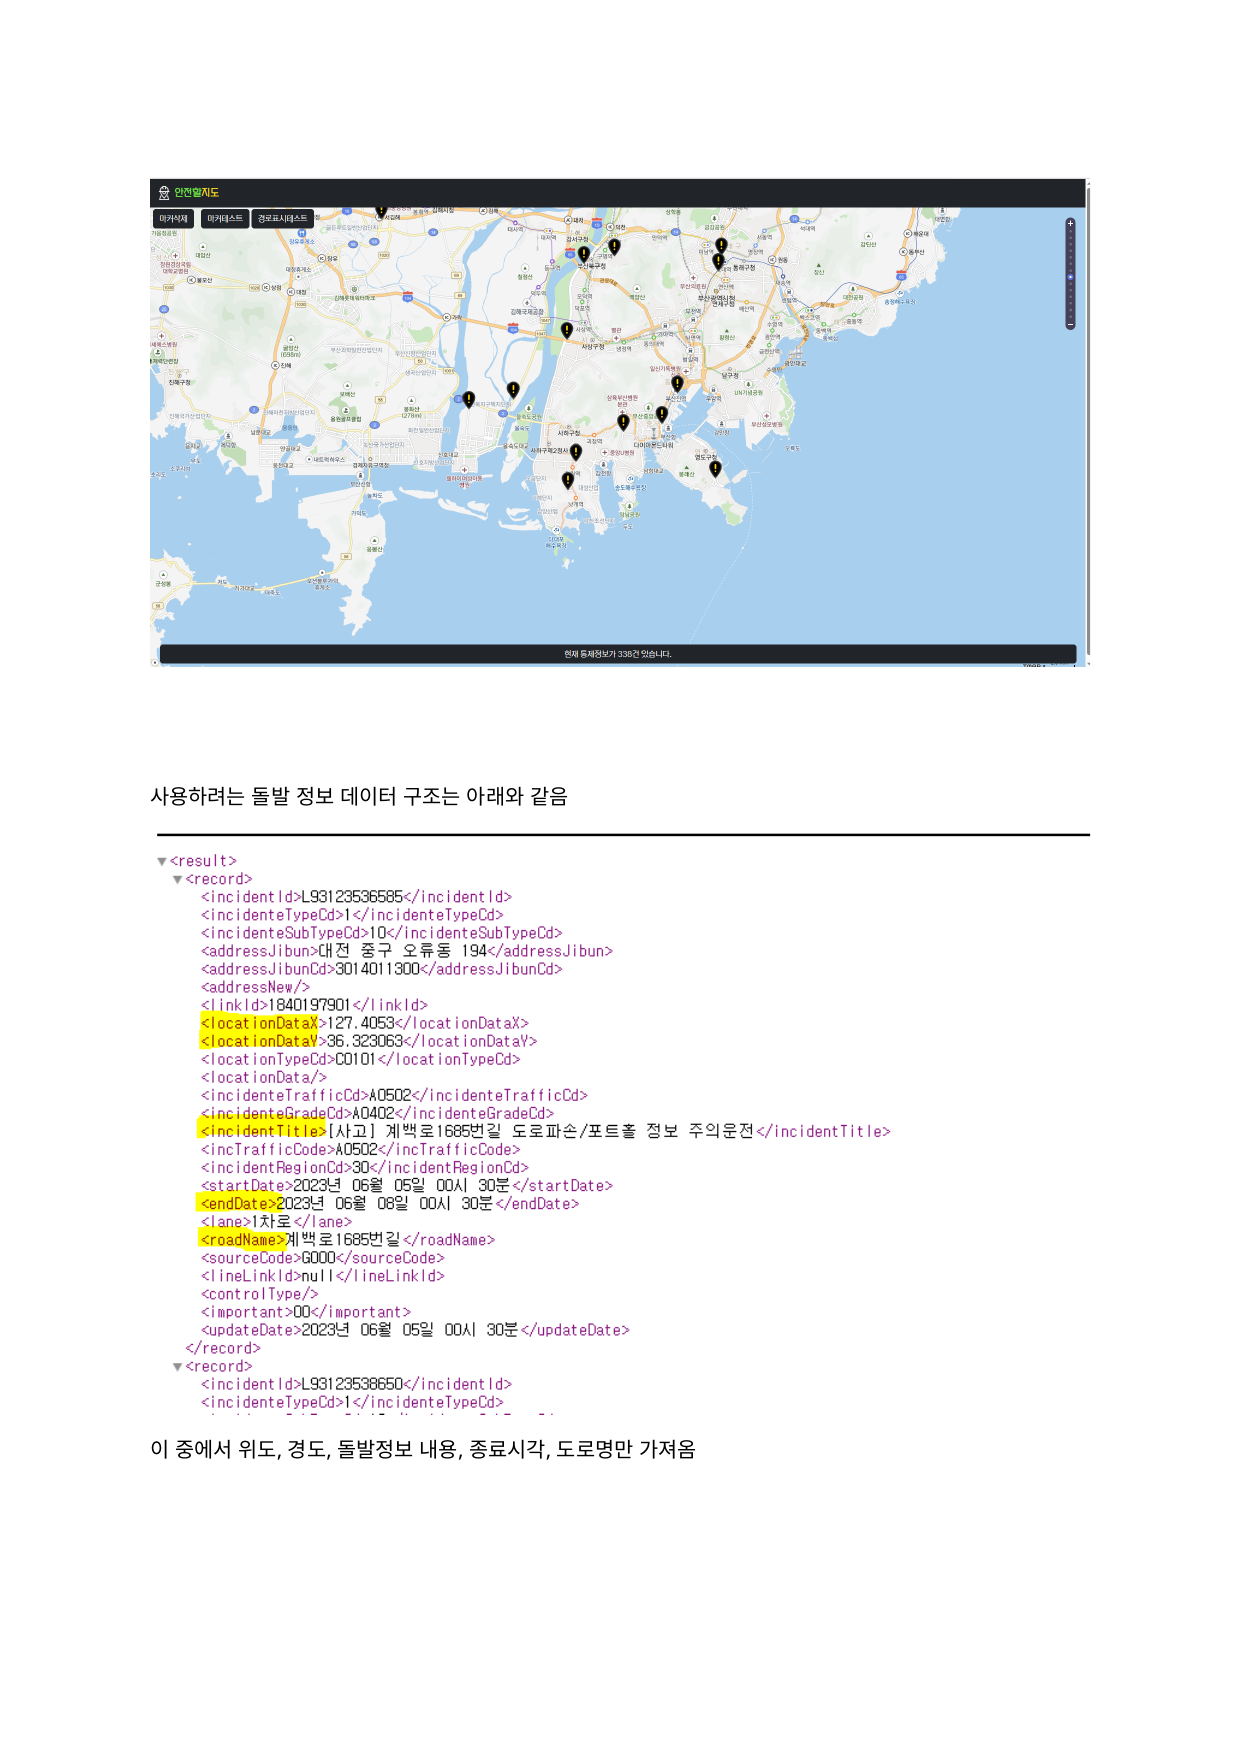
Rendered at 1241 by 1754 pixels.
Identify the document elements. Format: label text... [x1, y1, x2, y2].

text 사용하려는 돌발 정보 데이터 구조는 아래와 같음 [150, 780, 1090, 810]
picture [150, 829, 1091, 1415]
text 이 중에서 위도, 경도, 돌발정보 내용, 종료시각, 도로명만 가져옴 [150, 1433, 1090, 1463]
picture [150, 177, 1091, 667]
